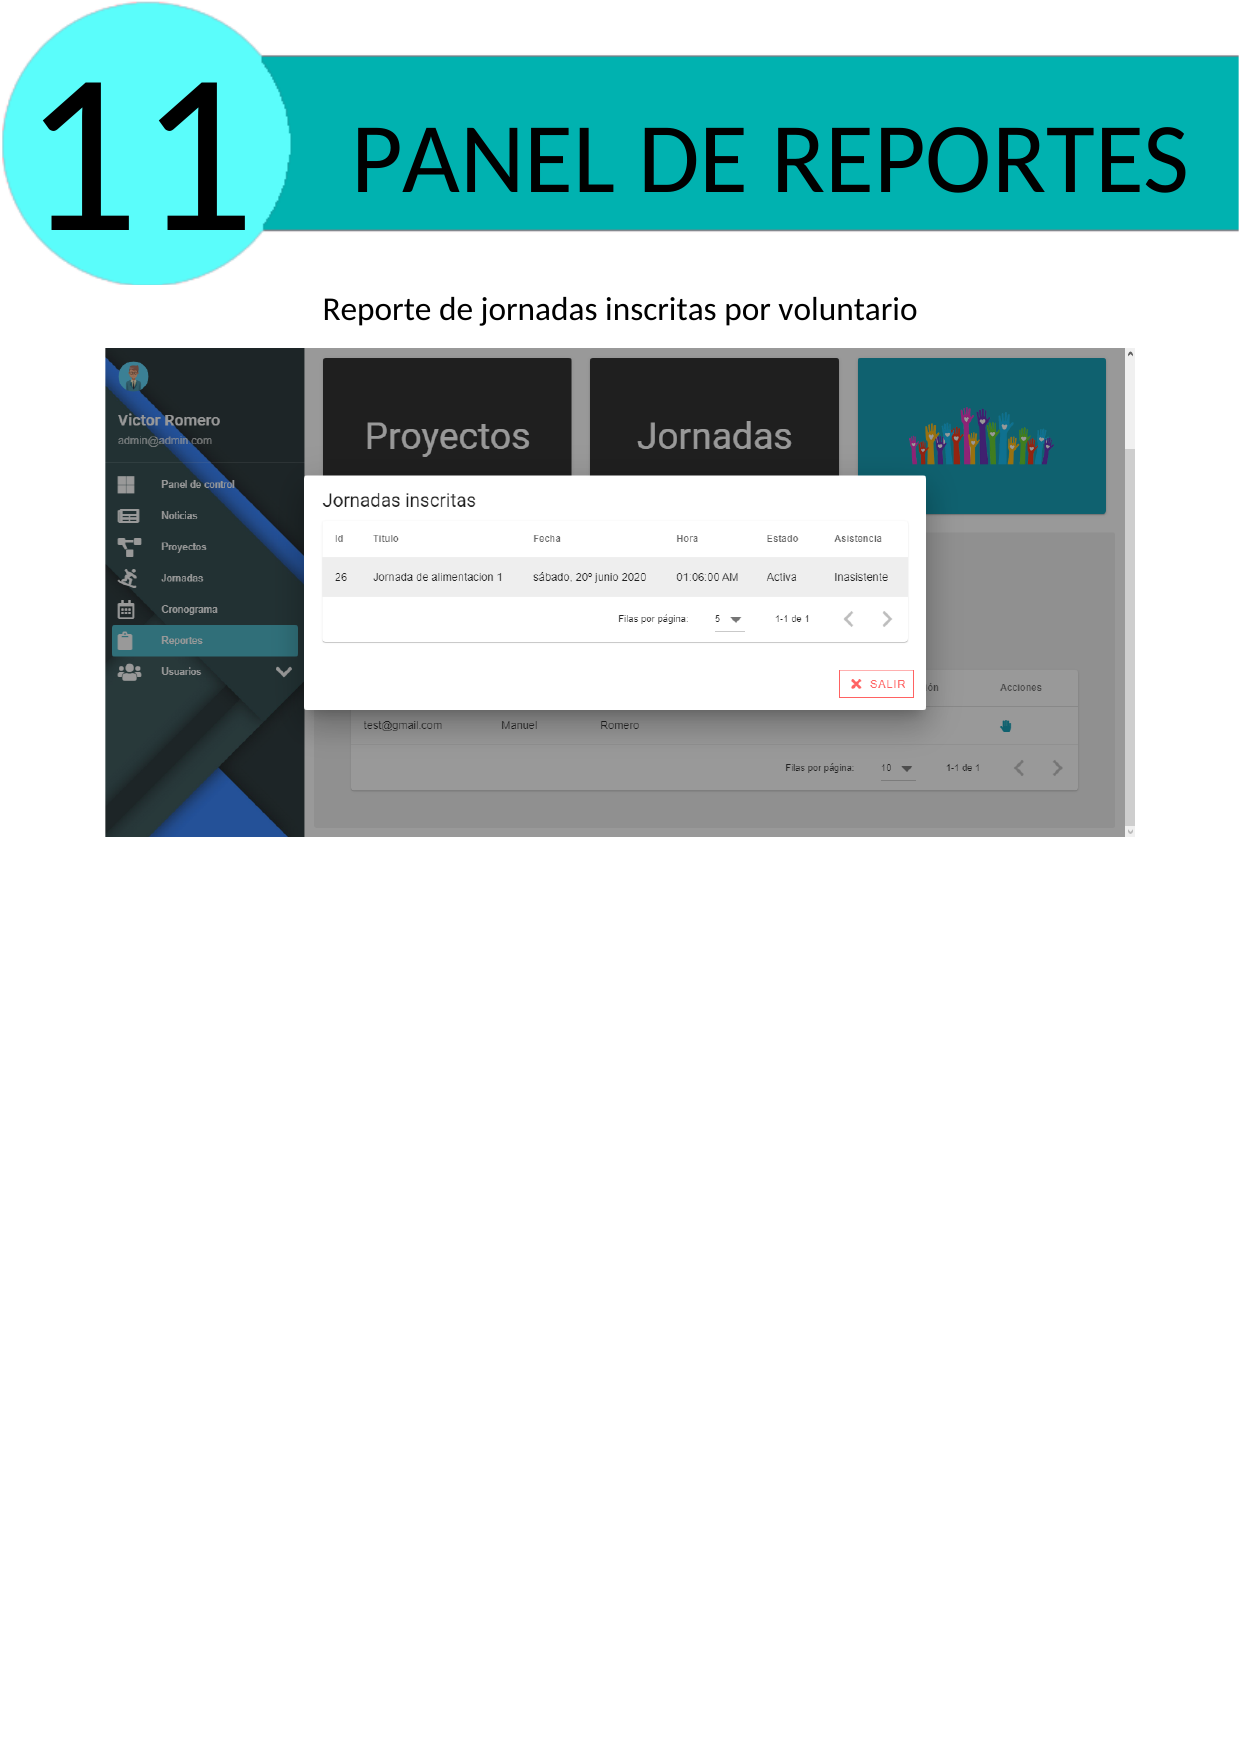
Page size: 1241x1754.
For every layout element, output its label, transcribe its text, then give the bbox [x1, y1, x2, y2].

picture [105, 348, 1135, 837]
picture [1, 0, 1238, 283]
